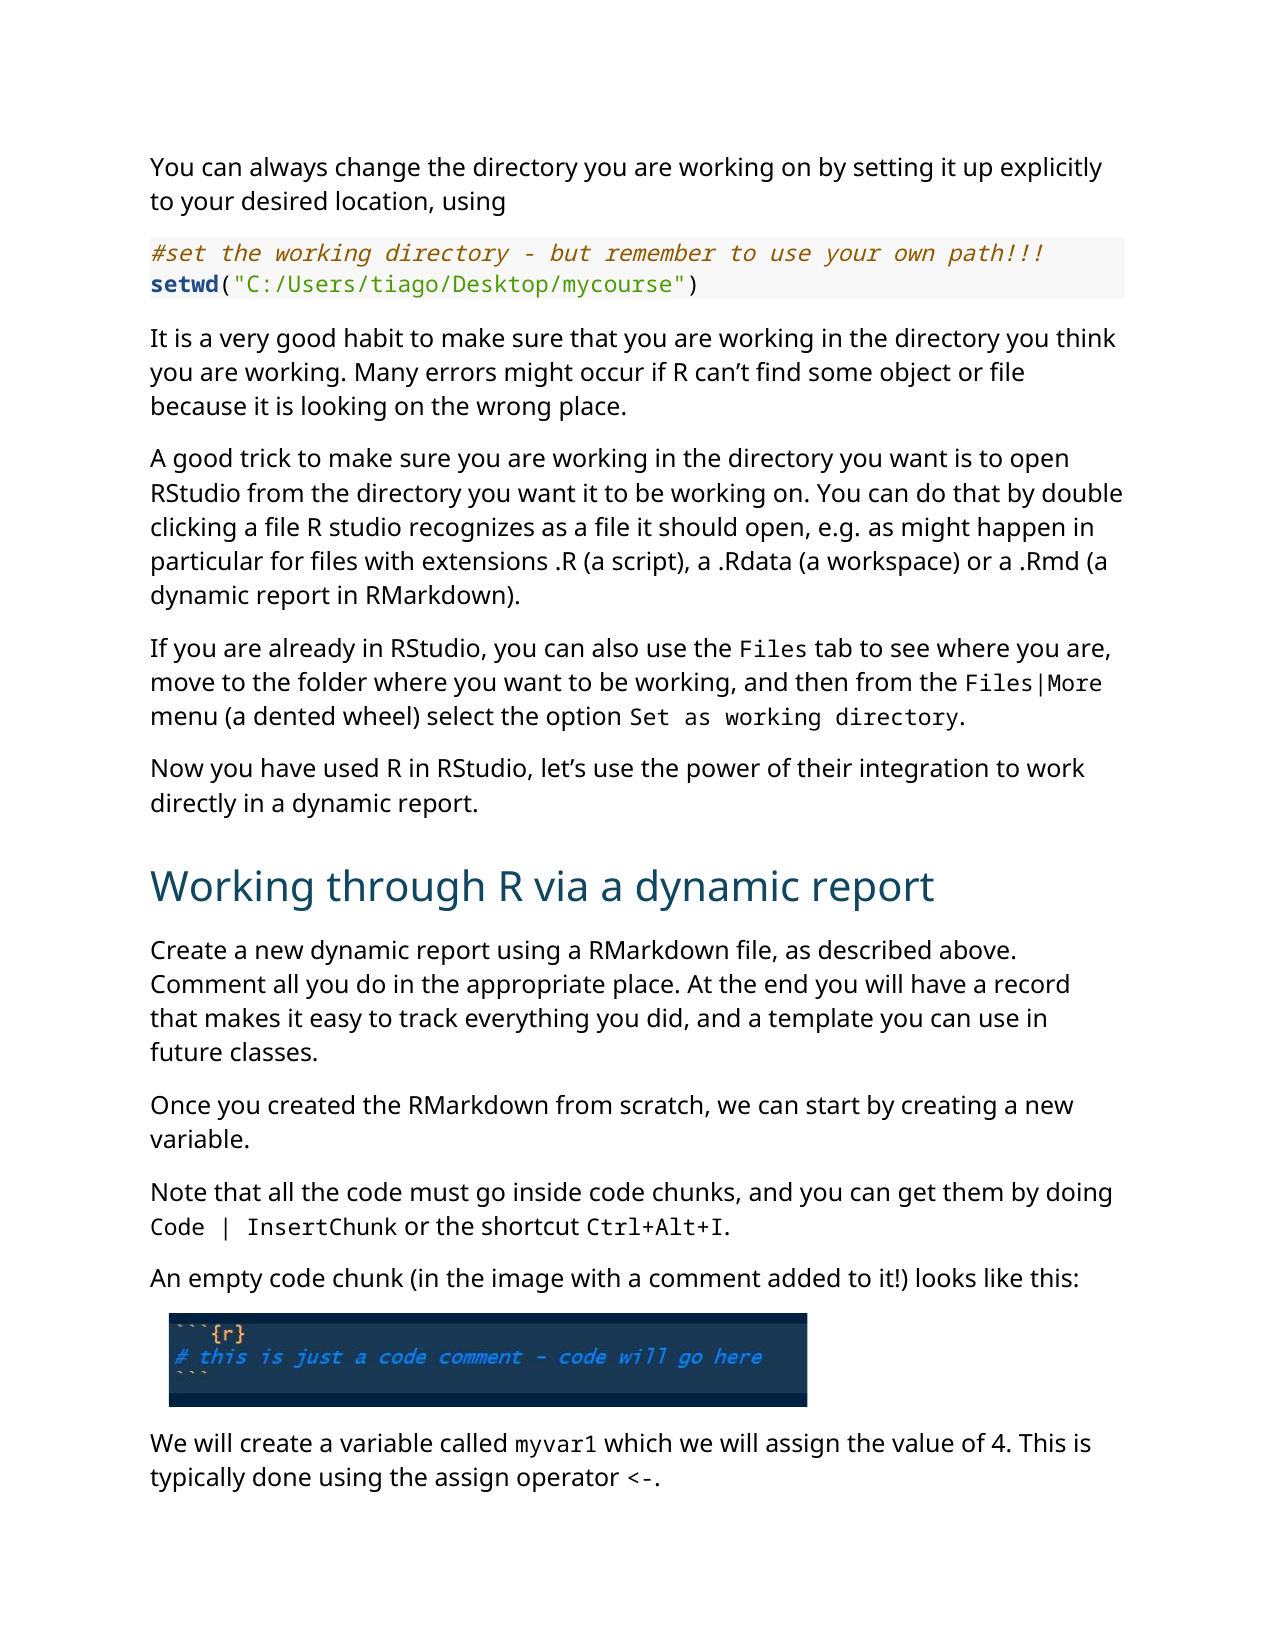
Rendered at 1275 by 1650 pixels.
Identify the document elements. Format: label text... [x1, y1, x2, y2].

text You can always change the directory you are working on by setting it up explicitly to your desired location, using [150, 150, 1125, 218]
text Now you have used R in RStudio, let’s use the power of their integration to work directly in a dynamic report. [150, 751, 1125, 819]
text It is a very good habit to make sure that you are working in the directory you think you are working. Many errors might occur if R can’t find some object or file because it is looking on the wrong place. [150, 320, 1125, 422]
text Note that all the code must go inside code chunks, and you can get them by doing Code | InsertChunk or the shortcut Ctrl+Alt+I. [150, 1174, 1125, 1242]
picture [168, 1313, 808, 1407]
text Create a new dynamic report using a RMarkdown file, as described above. Comment all you do in the appropriate place. At the end you will have a record that makes it easy to track everything you did, and a template you can use in future classes. [150, 932, 1125, 1068]
text We will create a variable called myvar1 which we will assign the value of 4. This is typically done using the assign operator <-. [150, 1425, 1125, 1493]
text An empty code chunk (in the image with a comment added to it!) looks like this: [150, 1261, 1125, 1295]
text Once you created the RMarkdown from scratch, we can start by creating a new variable. [150, 1087, 1125, 1155]
subtitle Working through R via a dynamic report [150, 857, 1125, 913]
text A good trick to make sure you are working in the directory you want is to open RStudio from the directory you want it to be working on. You can do that by double clicking a file R studio recognizes as a file it should open, e.g. as might happen in particular for files with extensions .R (a script), a .Rdata (a workspace) or a .Rmd (a dynamic report in RMarkdown). [150, 441, 1125, 611]
text #set the working directory - but remember to use your own path!!! setwd("C:/Users/tiago/Desktop/mycourse") [700, 237, 1125, 299]
text If you are already in RStudio, you can also use the Files tab to see where you are, move to the folder where you want to be working, and then from the Files|More menu (a dented wheel) select the option Set as working directory. [150, 630, 1125, 732]
